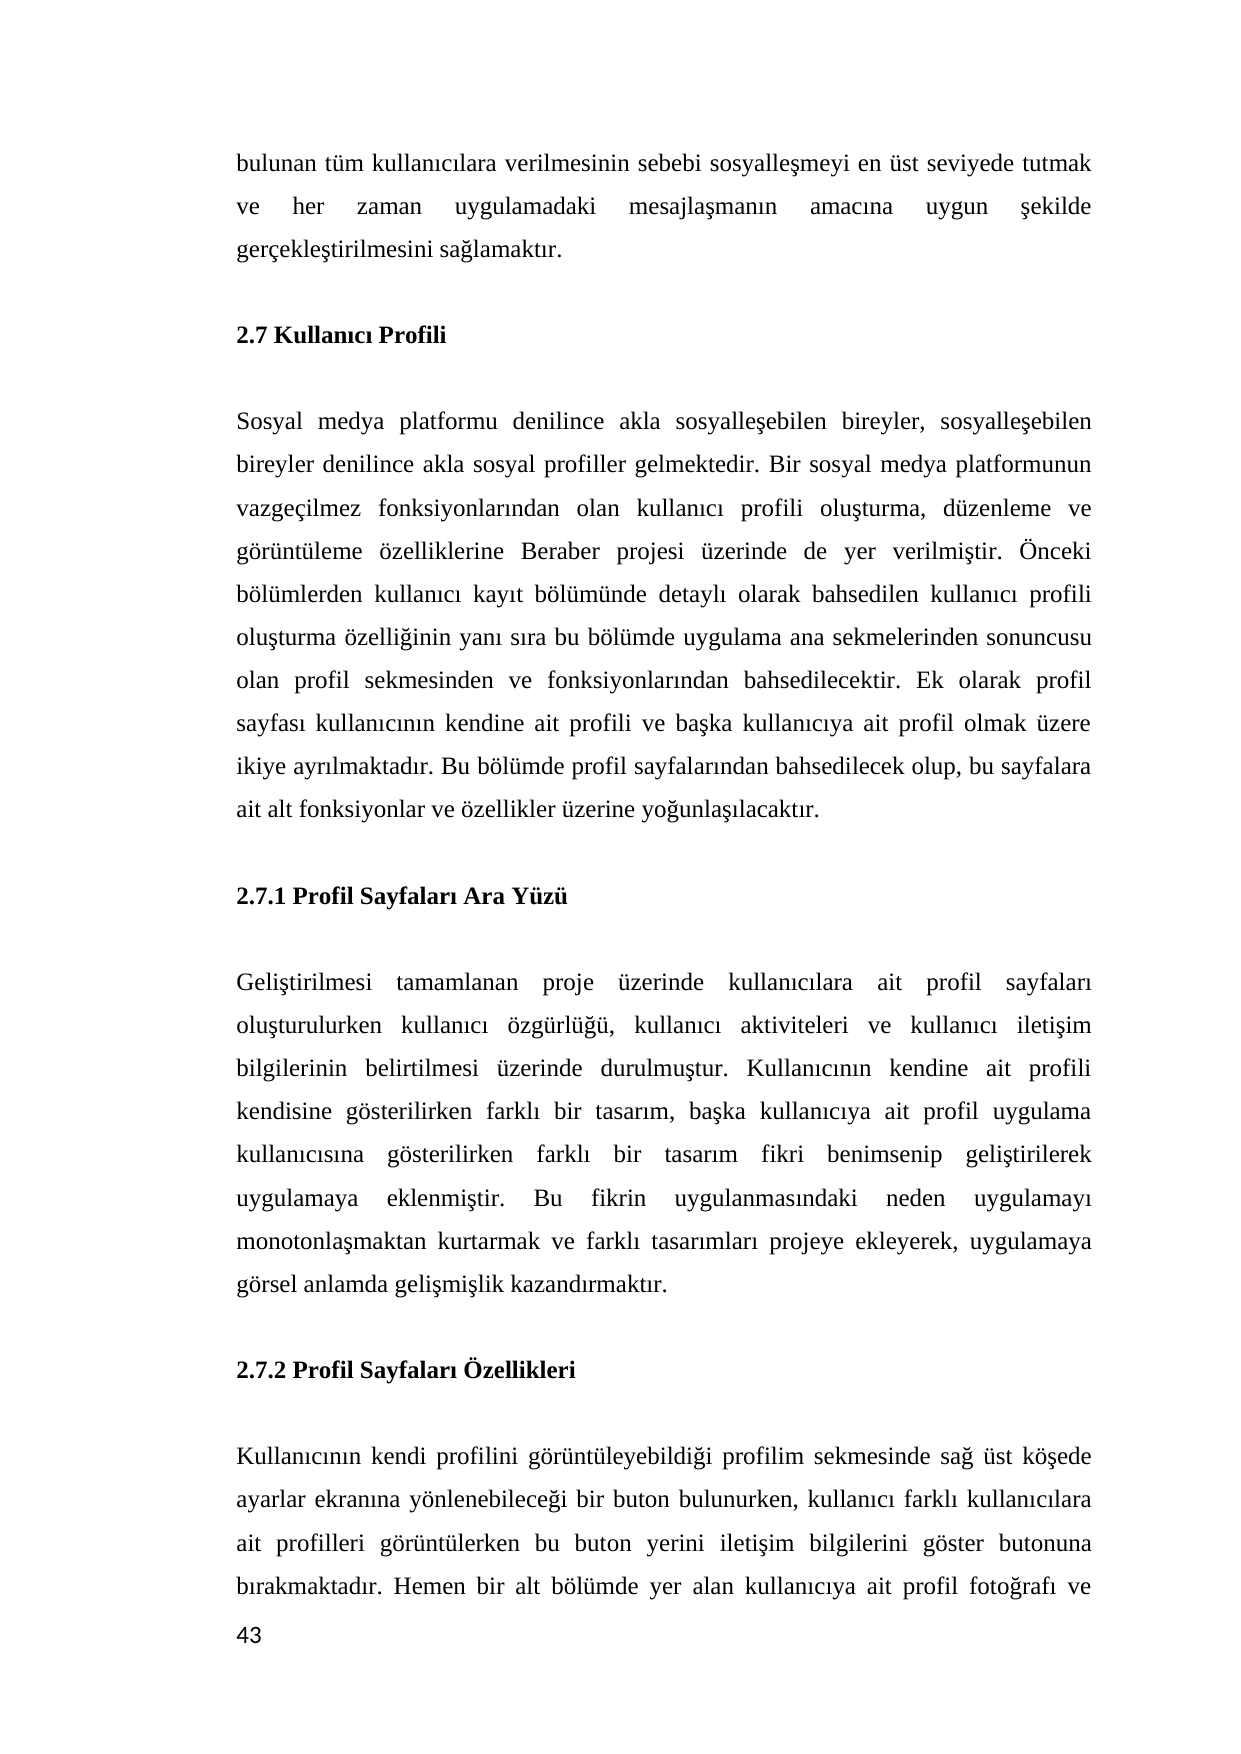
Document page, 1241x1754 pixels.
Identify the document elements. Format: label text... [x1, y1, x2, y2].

text 2.7.2 Profil Sayfaları Özellikleri [236, 1355, 1092, 1384]
text 2.7.1 Profil Sayfaları Ara Yüzü [236, 881, 1092, 909]
text Geliştirilmesi tamamlanan proje üzerinde kullanıcılara ait profil sayfaları oluşturulurken kullanıcı özgürlüğü, kullanıcı aktiviteleri ve kullanıcı iletişim bilgilerinin belirtilmesi üzerinde durulmuştur. Kullanıcının kendine ait profili kendisine gösterilirken farklı bir tasarım, başka kullanıcıya ait profil uygulama kullanıcısına gösterilirken farklı bir tasarım fikri benimsenip geliştirilerek uygulamaya eklenmiştir. Bu fikrin uygulanmasındaki neden uygulamayı monotonlaşmaktan kurtarmak ve farklı tasarımları projeye ekleyerek, uygulamaya görsel anlamda gelişmişlik kazandırmaktır. [236, 967, 1092, 1298]
text 2.7 Kullanıcı Profili [236, 320, 1092, 349]
text Sosyal medya platformu denilince akla sosyalleşebilen bireyler, sosyalleşebilen bireyler denilince akla sosyal profiller gelmektedir. Bir sosyal medya platformunun vazgeçilmez fonksiyonlarından olan kullanıcı profili oluşturma, düzenleme ve görüntüleme özelliklerine Beraber projesi üzerinde de yer verilmiştir. Önceki bölümlerden kullanıcı kayıt bölümünde detaylı olarak bahsedilen kullanıcı profili oluşturma özelliğinin yanı sıra bu bölümde uygulama ana sekmelerinden sonuncusu olan profil sekmesinden ve fonksiyonlarından bahsedilecektir. Ek olarak profil sayfası kullanıcının kendine ait profili ve başka kullanıcıya ait profil olmak üzere ikiye ayrılmaktadır. Bu bölümde profil sayfalarından bahsedilecek olup, bu sayfalara ait alt fonksiyonlar ve özellikler üzerine yoğunlaşılacaktır. [236, 406, 1092, 823]
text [236, 148, 1092, 263]
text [236, 1441, 1092, 1599]
